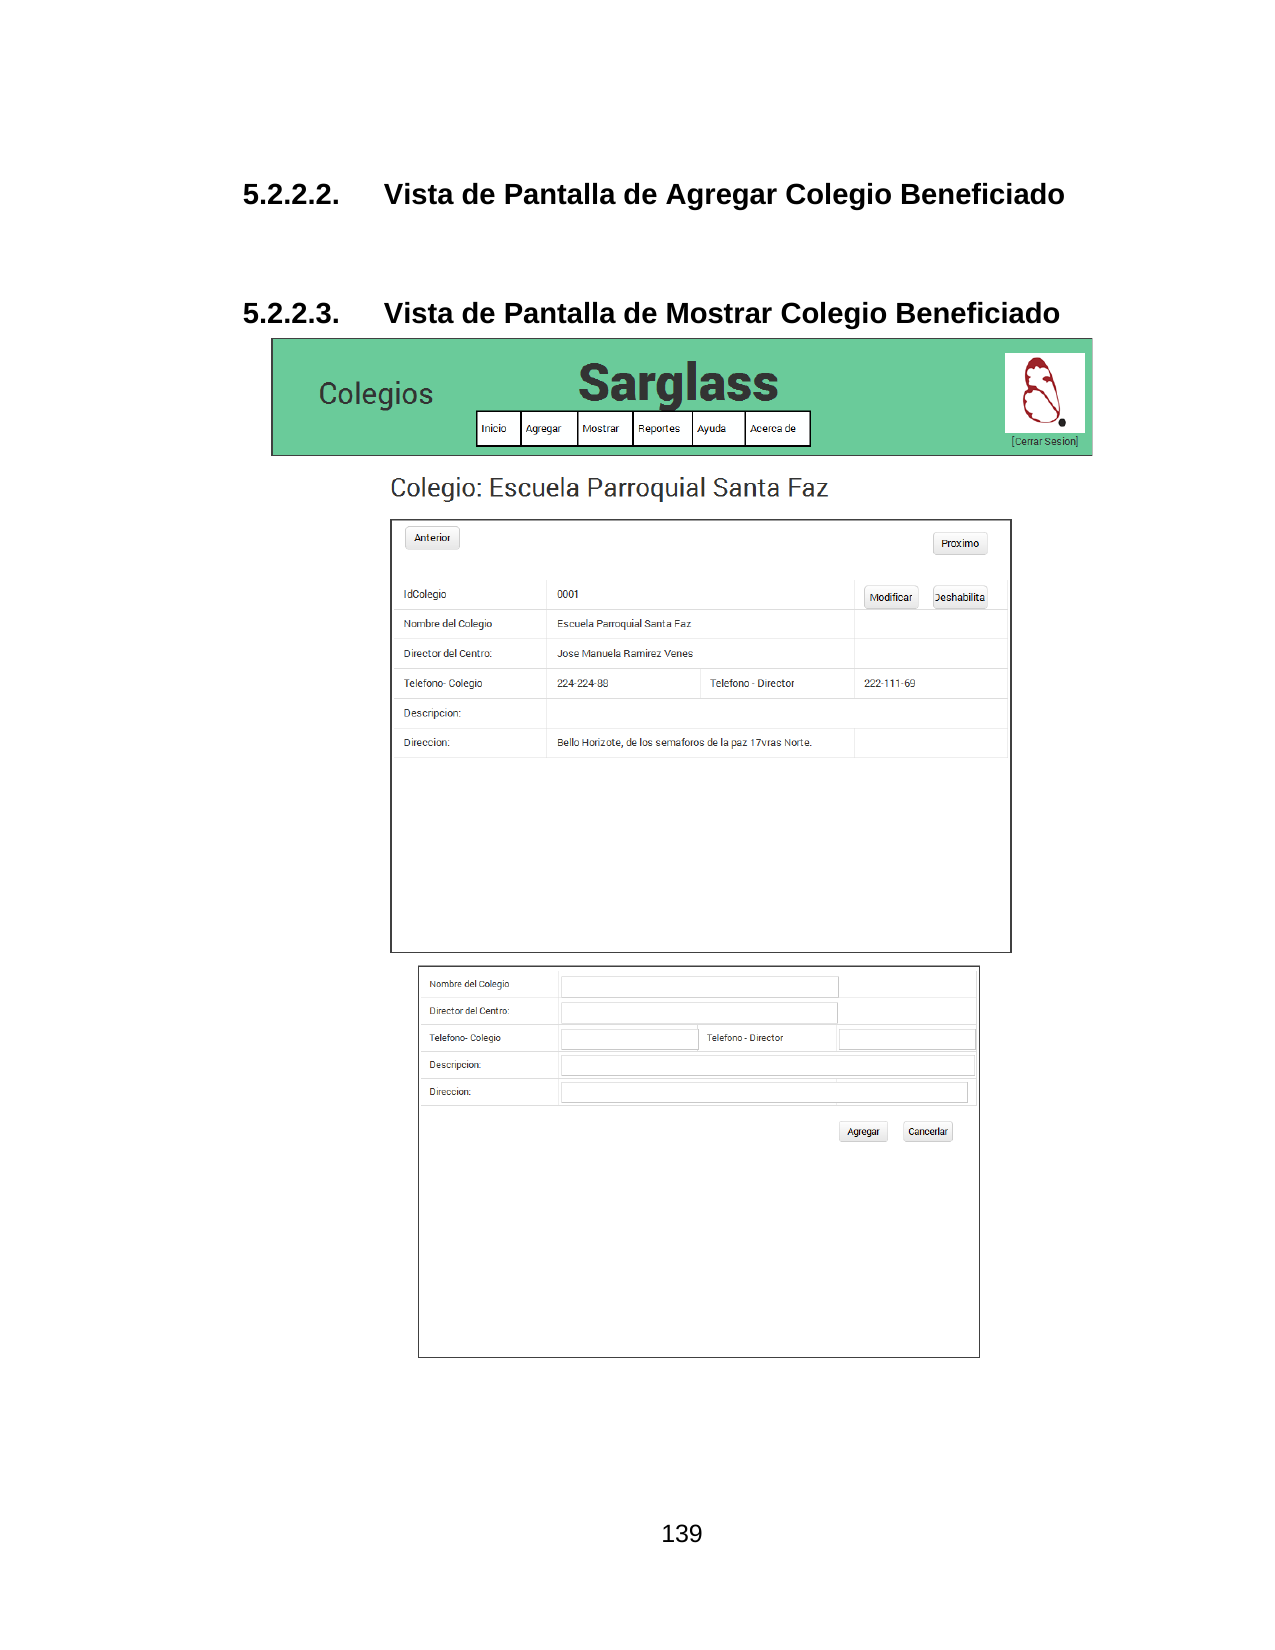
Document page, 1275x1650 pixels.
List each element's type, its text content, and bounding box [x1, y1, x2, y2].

picture [271, 338, 1093, 1358]
subtitle Vista de Pantalla de Mostrar Colegio Beneficiado [243, 296, 1127, 329]
subtitle Vista de Pantalla de Agregar Colegio Beneficiado [243, 177, 1127, 211]
